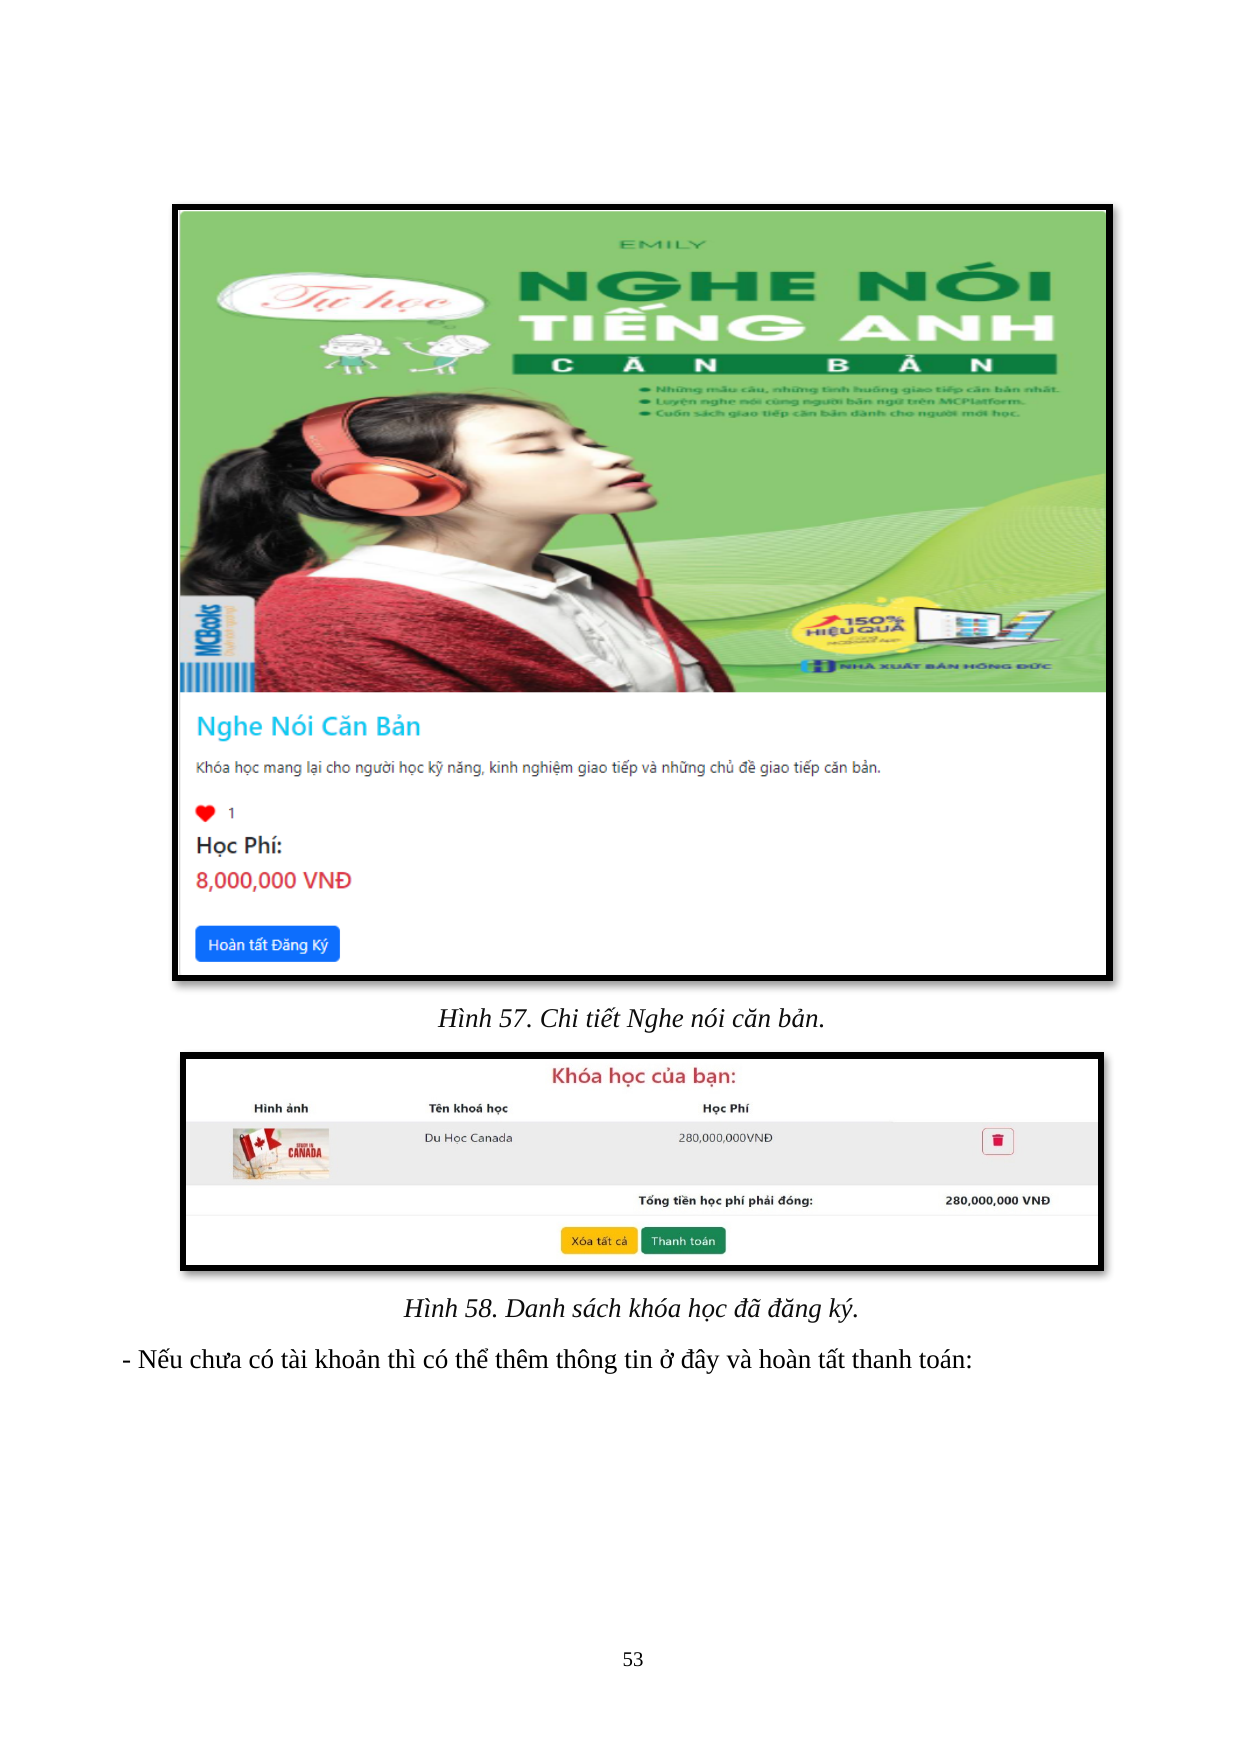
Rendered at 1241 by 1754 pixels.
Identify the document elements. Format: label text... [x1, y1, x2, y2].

text - Nếu chưa có tài khoản thì có thể thêm thông tin ở đây và hoàn tất thanh toán: [122, 1344, 1172, 1375]
picture [178, 210, 1106, 975]
text Hình 57. Chi tiết Nghe nói căn bản. [169, 1002, 1097, 1033]
picture [186, 1059, 1098, 1265]
text Hình 58. Danh sách khóa học đã đăng ký. [169, 1292, 1097, 1323]
